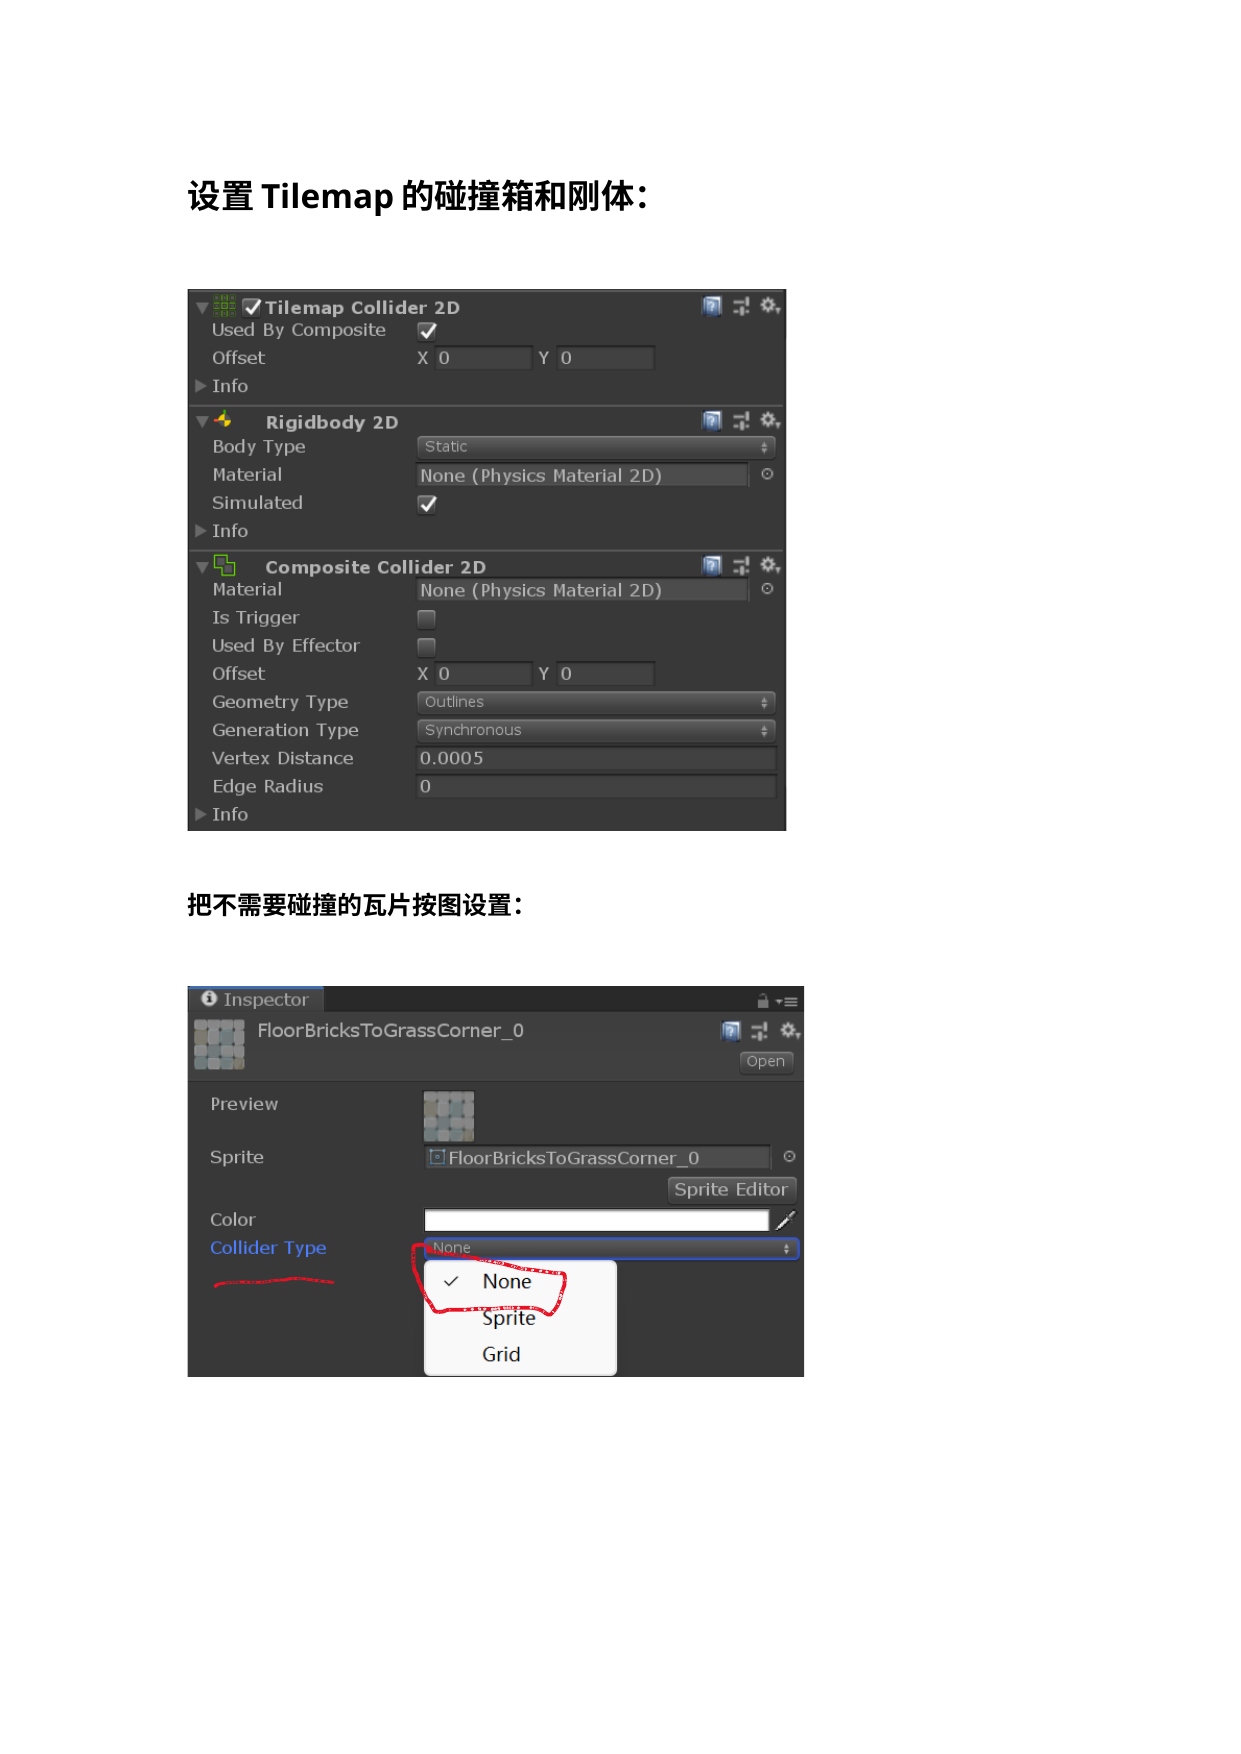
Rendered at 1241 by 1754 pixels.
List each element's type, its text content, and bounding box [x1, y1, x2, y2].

subtitle 设置Tilemap的碰撞箱和刚体： [187, 162, 1053, 227]
picture [187, 289, 787, 831]
subtitle 把不需要碰撞的瓦片按图设置： [187, 871, 1053, 936]
picture [187, 986, 805, 1377]
